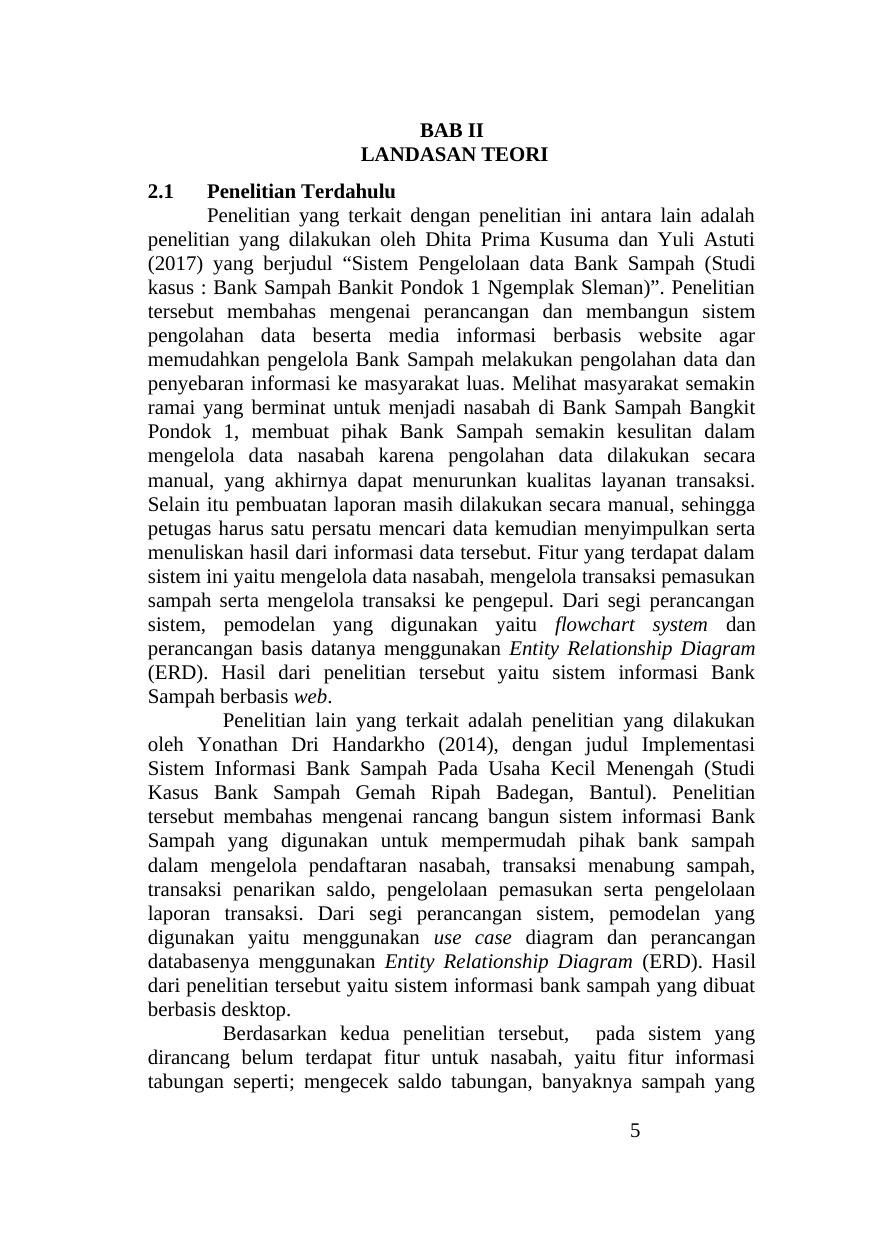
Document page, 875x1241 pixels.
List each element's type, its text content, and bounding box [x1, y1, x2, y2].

text Penelitian yang terkait dengan penelitian ini antara lain adalah penelitian yang dilakukan oleh Dhita Prima Kusuma dan Yuli Astuti (2017) yang berjudul “Sistem Pengelolaan data Bank Sampah (Studi kasus : Bank Sampah Bankit Pondok 1 Ngemplak Sleman)”. Penelitian tersebut membahas mengenai perancangan dan membangun sistem pengolahan data beserta media informasi berbasis website agar memudahkan pengelola Bank Sampah melakukan pengolahan data dan penyebaran informasi ke masyarakat luas. Melihat masyarakat semakin ramai yang berminat untuk menjadi nasabah di Bank Sampah Bangkit Pondok 1, membuat pihak Bank Sampah semakin kesulitan dalam mengelola data nasabah karena pengolahan data dilakukan secara manual, yang akhirnya dapat menurunkan kualitas layanan transaksi. Selain itu pembuatan laporan masih dilakukan secara manual, sehingga petugas harus satu persatu mencari data kemudian menyimpulkan serta menuliskan hasil dari informasi data tersebut. Fitur yang terdapat dalam sistem ini yaitu mengelola data nasabah, mengelola transaksi pemasukan sampah serta mengelola transaksi ke pengepul. Dari segi perancangan sistem, pemodelan yang digunakan yaitu flowchart system dan perancangan basis datanya menggunakan Entity Relationship Diagram (ERD). Hasil dari penelitian tersebut yaitu sistem informasi Bank Sampah berbasis web. [148, 203, 756, 708]
text Penelitian Terdahulu [148, 179, 756, 203]
subtitle LANDASAN TEORI [148, 142, 756, 166]
text Penelitian lain yang terkait adalah penelitian yang dilakukan oleh Yonathan Dri Handarkho (2014), dengan judul Implementasi Sistem Informasi Bank Sampah Pada Usaha Kecil Menengah (Studi Kasus Bank Sampah Gemah Ripah Badegan, Bantul). Penelitian tersebut membahas mengenai rancang bangun sistem informasi Bank Sampah yang digunakan untuk mempermudah pihak bank sampah dalam mengelola pendaftaran nasabah, transaksi menabung sampah, transaksi penarikan saldo, pengelolaan pemasukan serta pengelolaan laporan transaksi. Dari segi perancangan sistem, pemodelan yang digunakan yaitu menggunakan use case diagram dan perancangan databasenya menggunakan Entity Relationship Diagram (ERD). Hasil dari penelitian tersebut yaitu sistem informasi bank sampah yang dibuat berbasis desktop. [148, 708, 756, 1021]
subtitle BAB II [148, 118, 756, 142]
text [148, 1021, 756, 1093]
